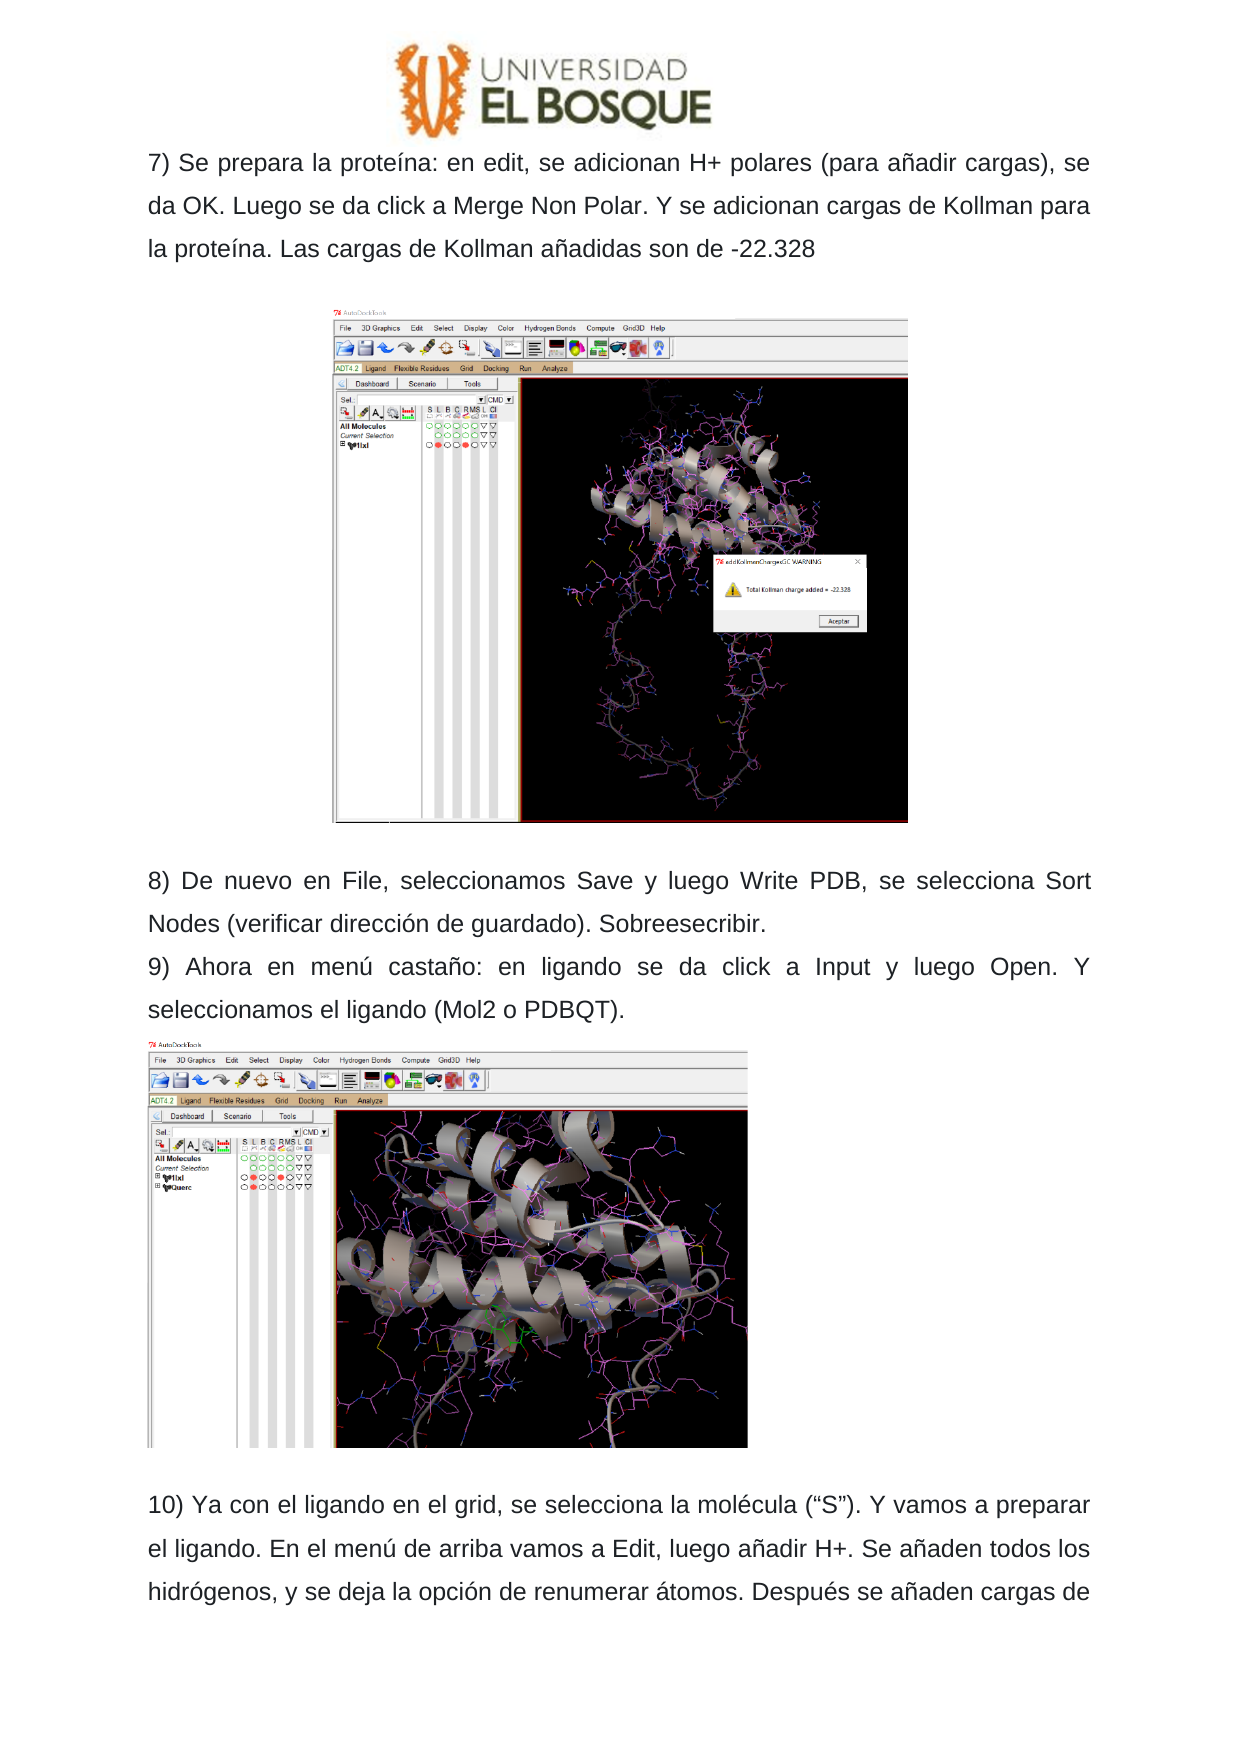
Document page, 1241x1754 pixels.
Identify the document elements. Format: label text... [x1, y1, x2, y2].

text 7) Se prepara la proteína: en edit, se adicionan H+ polares (para añadir cargas), se da OK. Luego se da click a Merge Non Polar. Y se adicionan cargas de Kollman para la proteína. Las cargas de Kollman añadidas son de -22.328 [148, 148, 1092, 263]
picture [147, 1038, 748, 1448]
text 9) Ahora en menú castaño: en ligando se da click a Input y luego Open. Y seleccionamos el ligando (Mol2 o PDBQT). [148, 952, 1092, 1024]
picture [332, 306, 908, 823]
text 8) De nuevo en File, seleccionamos Save y luego Write PDB, se selecciona Sort Nodes (verificar dirección de guardado). Sobreesecribir. [148, 866, 1092, 938]
picture [376, 31, 736, 147]
